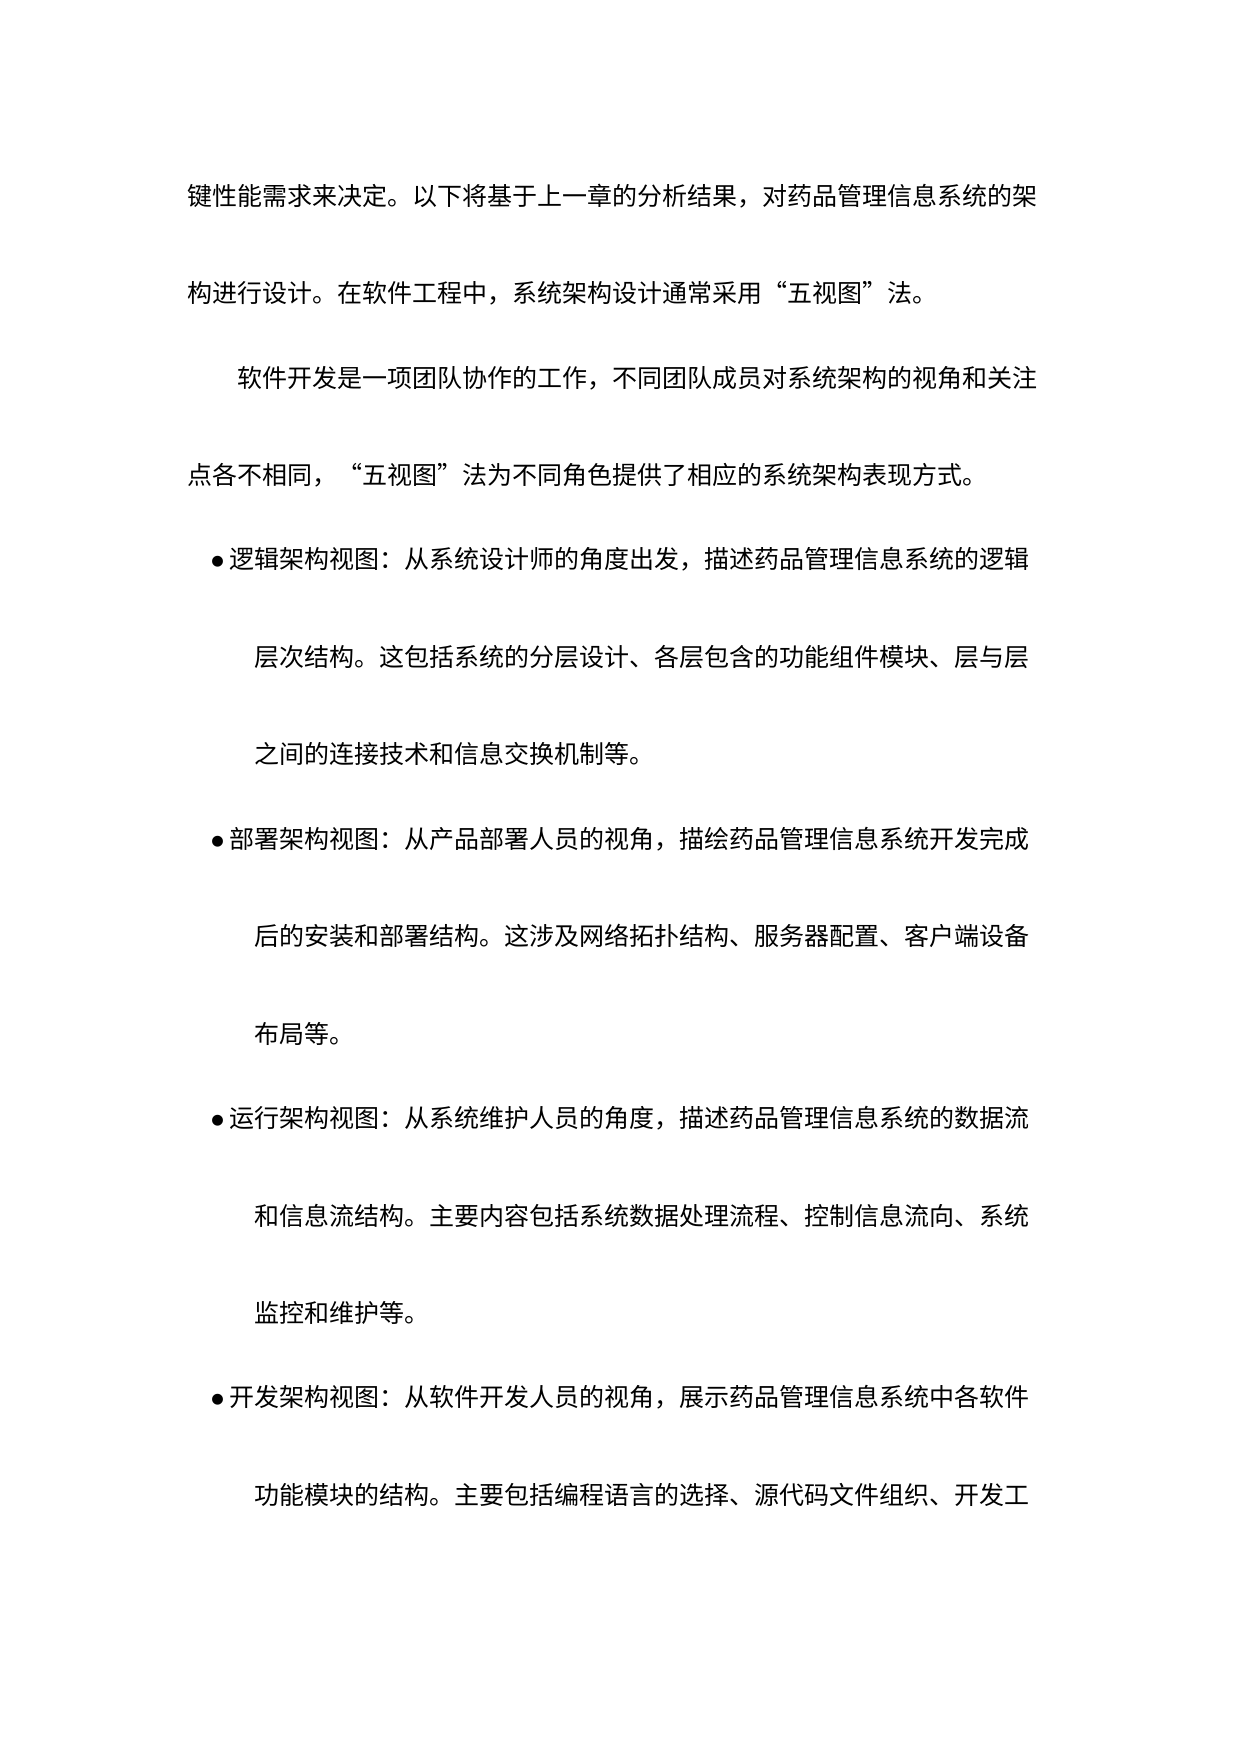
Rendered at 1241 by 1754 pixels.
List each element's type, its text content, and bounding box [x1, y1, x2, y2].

text 软件开发是一项团队协作的工作，不同团队成员对系统架构的视角和关注点各不相同，“五视图”法为不同角色提供了相应的系统架构表现方式。 [187, 344, 1053, 506]
list 部署架构视图：从产品部署人员的视角，描绘药品管理信息系统开发完成后的安装和部署结构。这涉及网络拓扑结构、服务器配置、客户端设备布局等。 [210, 805, 1053, 1065]
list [210, 1363, 1053, 1526]
list 运行架构视图：从系统维护人员的角度，描述药品管理信息系统的数据流和信息流结构。主要内容包括系统数据处理流程、控制信息流向、系统监控和维护等。 [210, 1084, 1053, 1344]
list 逻辑架构视图：从系统设计师的角度出发，描述药品管理信息系统的逻辑层次结构。这包括系统的分层设计、各层包含的功能组件模块、层与层之间的连接技术和信息交换机制等。 [210, 526, 1053, 786]
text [187, 162, 1053, 324]
